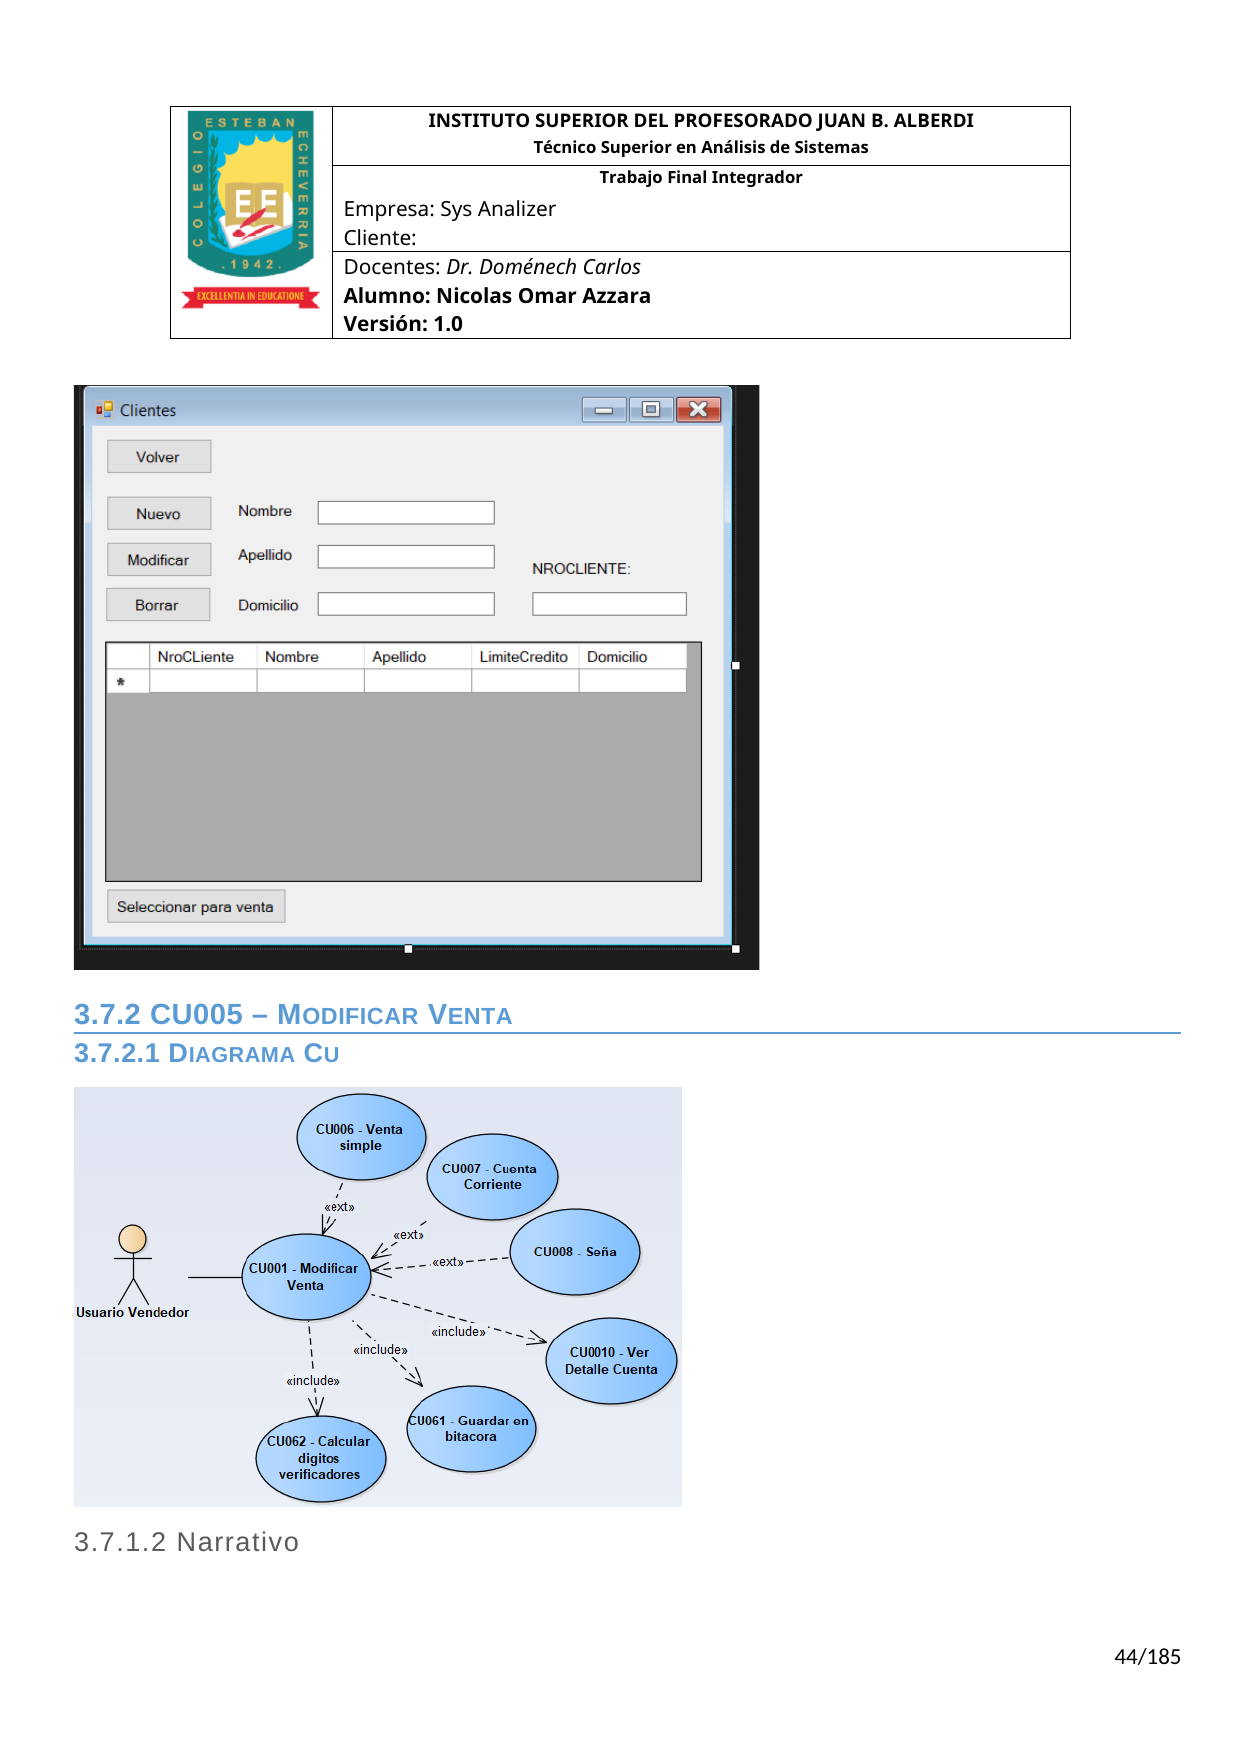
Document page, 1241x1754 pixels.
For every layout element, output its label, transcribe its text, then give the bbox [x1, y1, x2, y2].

picture [181, 107, 321, 322]
subtitle 3.7.2.1 Diagrama Cu [74, 1037, 1181, 1068]
picture [73, 1087, 682, 1507]
picture [73, 385, 760, 970]
subtitle 3.7.1.2 Narrativo [74, 1526, 1181, 1557]
subtitle 3.7.2 CU005 – Modificar Venta [74, 997, 1181, 1032]
